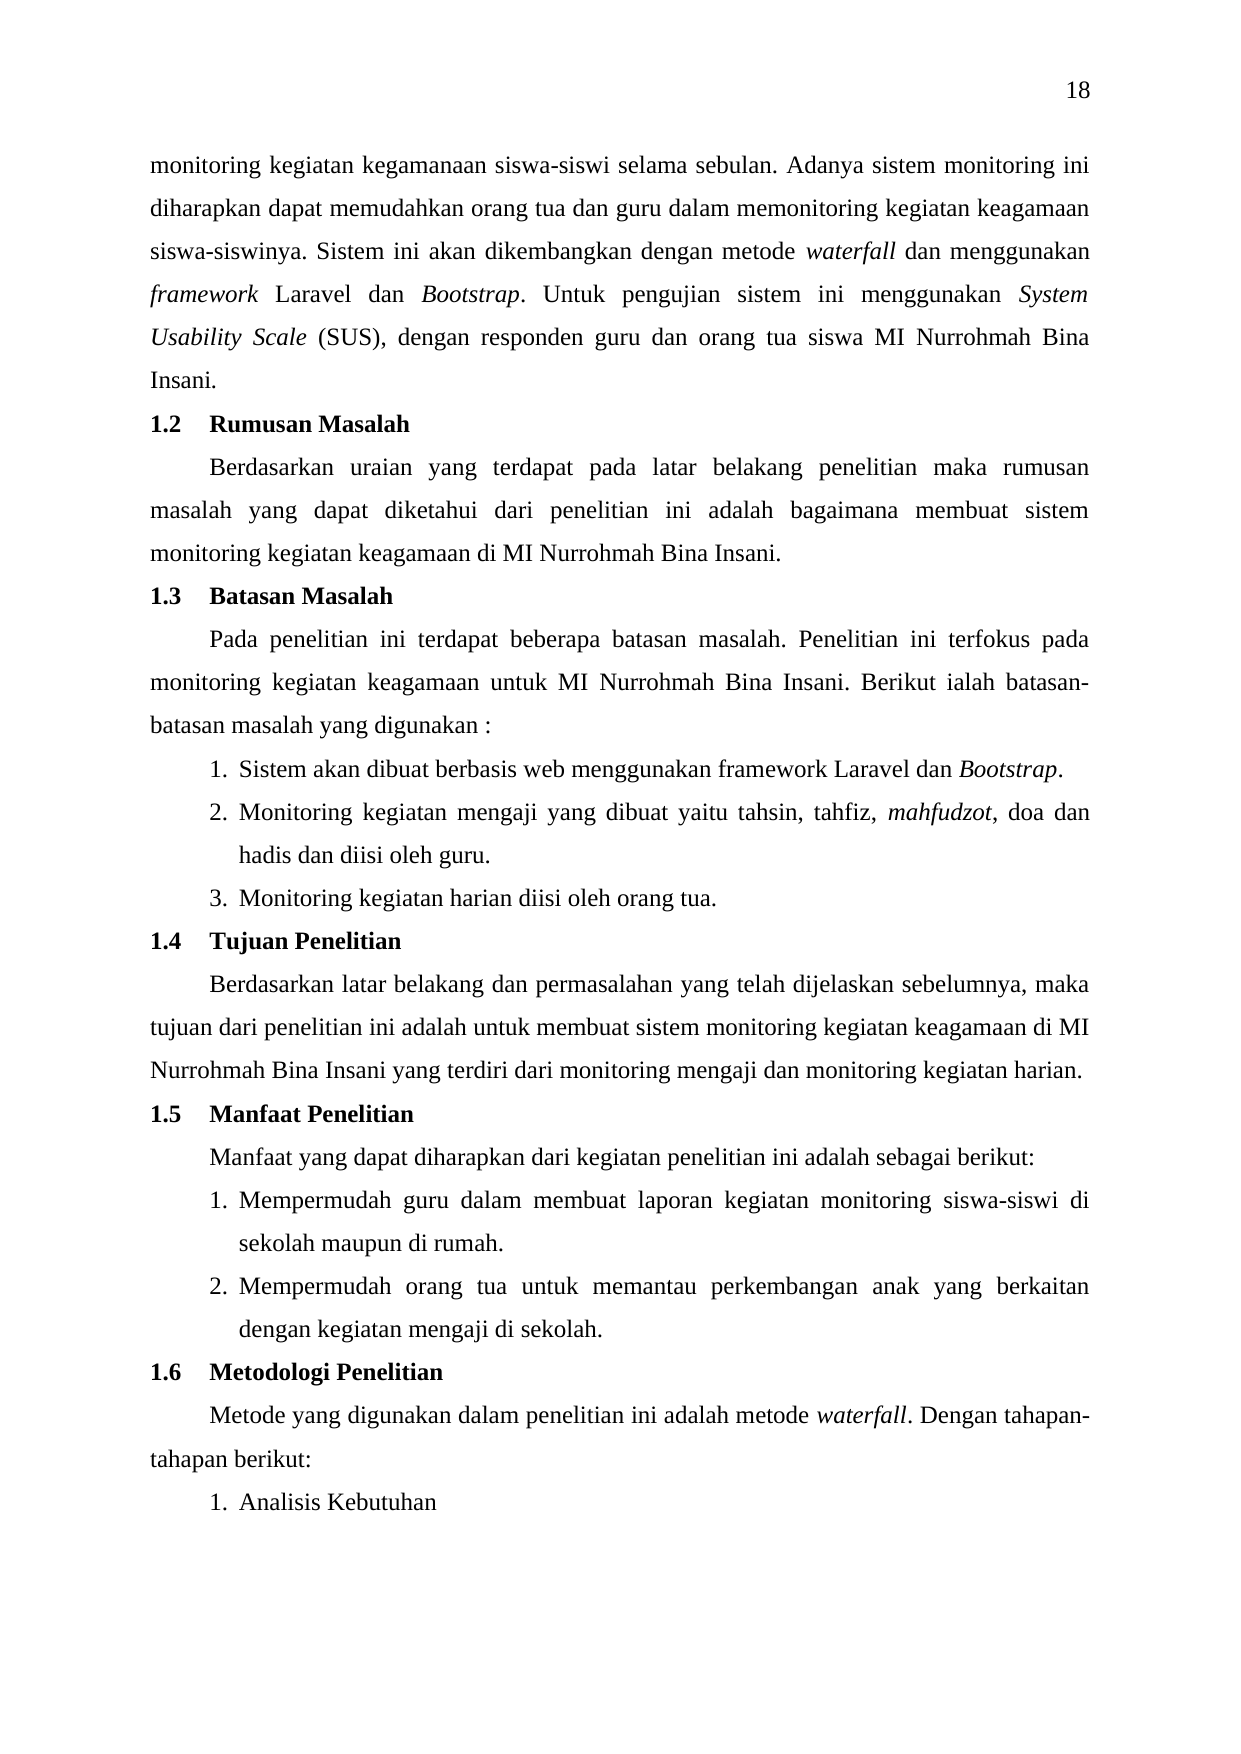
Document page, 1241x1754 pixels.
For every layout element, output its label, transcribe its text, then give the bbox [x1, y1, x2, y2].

text Berdasarkan uraian yang terdapat pada latar belakang penelitian maka rumusan masalah yang dapat diketahui dari penelitian ini adalah bagaimana membuat sistem monitoring kegiatan keagamaan di MI Nurrohmah Bina Insani. [150, 452, 1090, 567]
subtitle Tujuan Penelitian [150, 926, 1090, 955]
list Monitoring kegiatan harian diisi oleh orang tua. [209, 883, 1090, 912]
text Berdasarkan latar belakang dan permasalahan yang telah dijelaskan sebelumnya, maka tujuan dari penelitian ini adalah untuk membuat sistem monitoring kegiatan keagamaan di MI Nurrohmah Bina Insani yang terdiri dari monitoring mengaji dan monitoring kegiatan harian. [150, 969, 1090, 1084]
text Manfaat yang dapat diharapkan dari kegiatan penelitian ini adalah sebagai berikut: [150, 1142, 1090, 1171]
subtitle Batasan Masalah [150, 581, 1090, 610]
subtitle Metodologi Penelitian [150, 1357, 1090, 1386]
list Mempermudah orang tua untuk memantau perkembangan anak yang berkaitan dengan kegiatan mengaji di sekolah. [209, 1271, 1090, 1343]
subtitle Rumusan Masalah [150, 409, 1090, 437]
list Analisis Kebutuhan [209, 1487, 1090, 1516]
text Pada penelitian ini terdapat beberapa batasan masalah. Penelitian ini terfokus pada monitoring kegiatan keagamaan untuk MI Nurrohmah Bina Insani. Berikut ialah batasan-batasan masalah yang digunakan : [150, 624, 1090, 739]
list Mempermudah guru dalam membuat laporan kegiatan monitoring siswa-siswi di sekolah maupun di rumah. [209, 1185, 1090, 1257]
subtitle Manfaat Penelitian [150, 1099, 1090, 1127]
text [150, 150, 1090, 394]
list Monitoring kegiatan mengaji yang dibuat yaitu tahsin, tahfiz, mahfudzot, doa dan hadis dan diisi oleh guru. [209, 797, 1090, 869]
list Sistem akan dibuat berbasis web menggunakan framework Laravel dan Bootstrap. [209, 754, 1090, 782]
text Metode yang digunakan dalam penelitian ini adalah metode waterfall. Dengan tahapan-tahapan berikut: [150, 1401, 1090, 1472]
